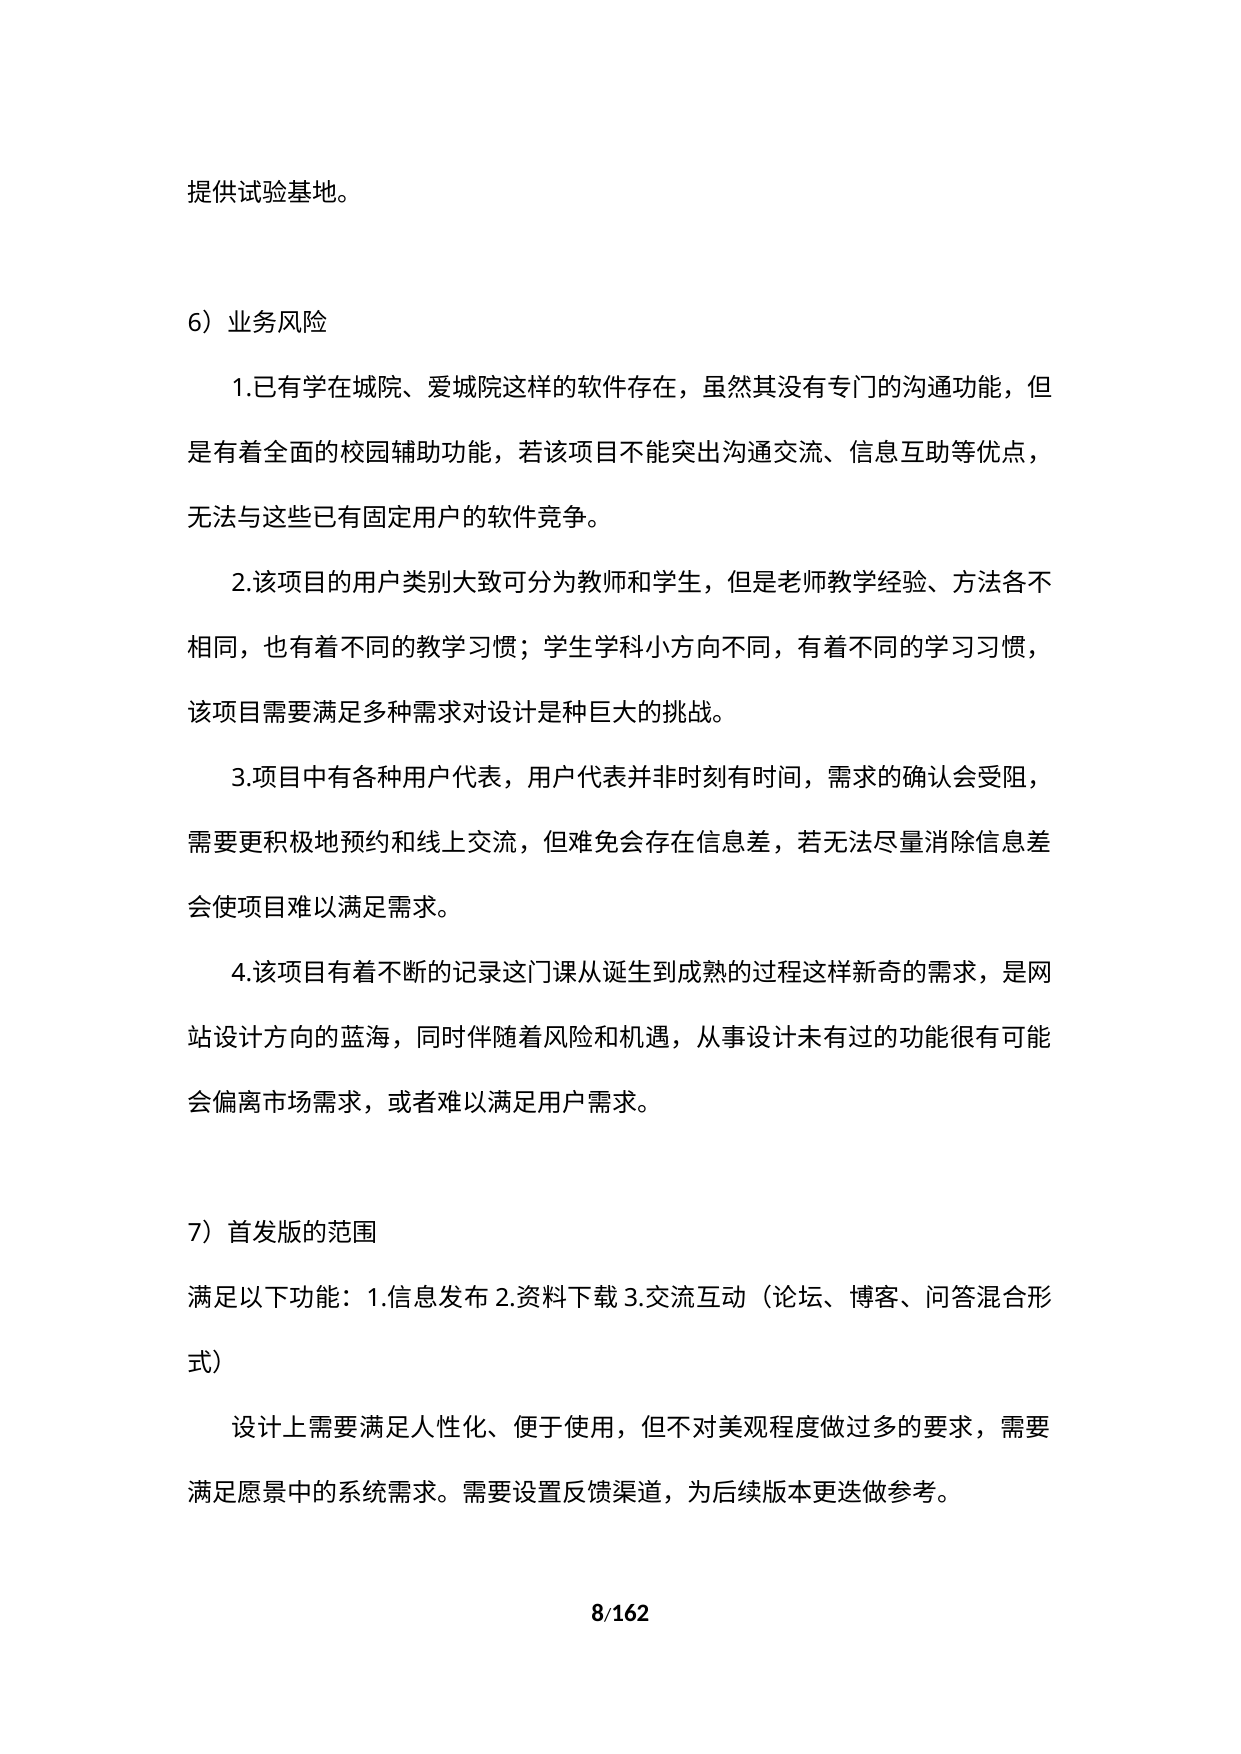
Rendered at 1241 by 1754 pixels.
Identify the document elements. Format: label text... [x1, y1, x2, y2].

text 3.项目中有各种用户代表，用户代表并非时刻有时间，需求的确认会受阻，需要更积极地预约和线上交流，但难免会存在信息差，若无法尽量消除信息差会使项目难以满足需求。 [187, 743, 1053, 938]
text 7）首发版的范围 [187, 1198, 1053, 1263]
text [187, 158, 1053, 223]
text 满足以下功能：1.信息发布2.资料下载3.交流互动（论坛、博客、问答混合形式） [187, 1263, 1053, 1393]
text 4.该项目有着不断的记录这门课从诞生到成熟的过程这样新奇的需求，是网站设计方向的蓝海，同时伴随着风险和机遇，从事设计未有过的功能很有可能会偏离市场需求，或者难以满足用户需求。 [187, 938, 1053, 1133]
text 设计上需要满足人性化、便于使用，但不对美观程度做过多的要求，需要满足愿景中的系统需求。需要设置反馈渠道，为后续版本更迭做参考。 [187, 1393, 1053, 1523]
text 2.该项目的用户类别大致可分为教师和学生，但是老师教学经验、方法各不相同，也有着不同的教学习惯；学生学科小方向不同，有着不同的学习习惯，该项目需要满足多种需求对设计是种巨大的挑战。 [187, 548, 1053, 743]
text 6）业务风险 [187, 288, 1053, 353]
text 1.已有学在城院、爱城院这样的软件存在，虽然其没有专门的沟通功能，但是有着全面的校园辅助功能，若该项目不能突出沟通交流、信息互助等优点，无法与这些已有固定用户的软件竞争。 [187, 353, 1053, 548]
